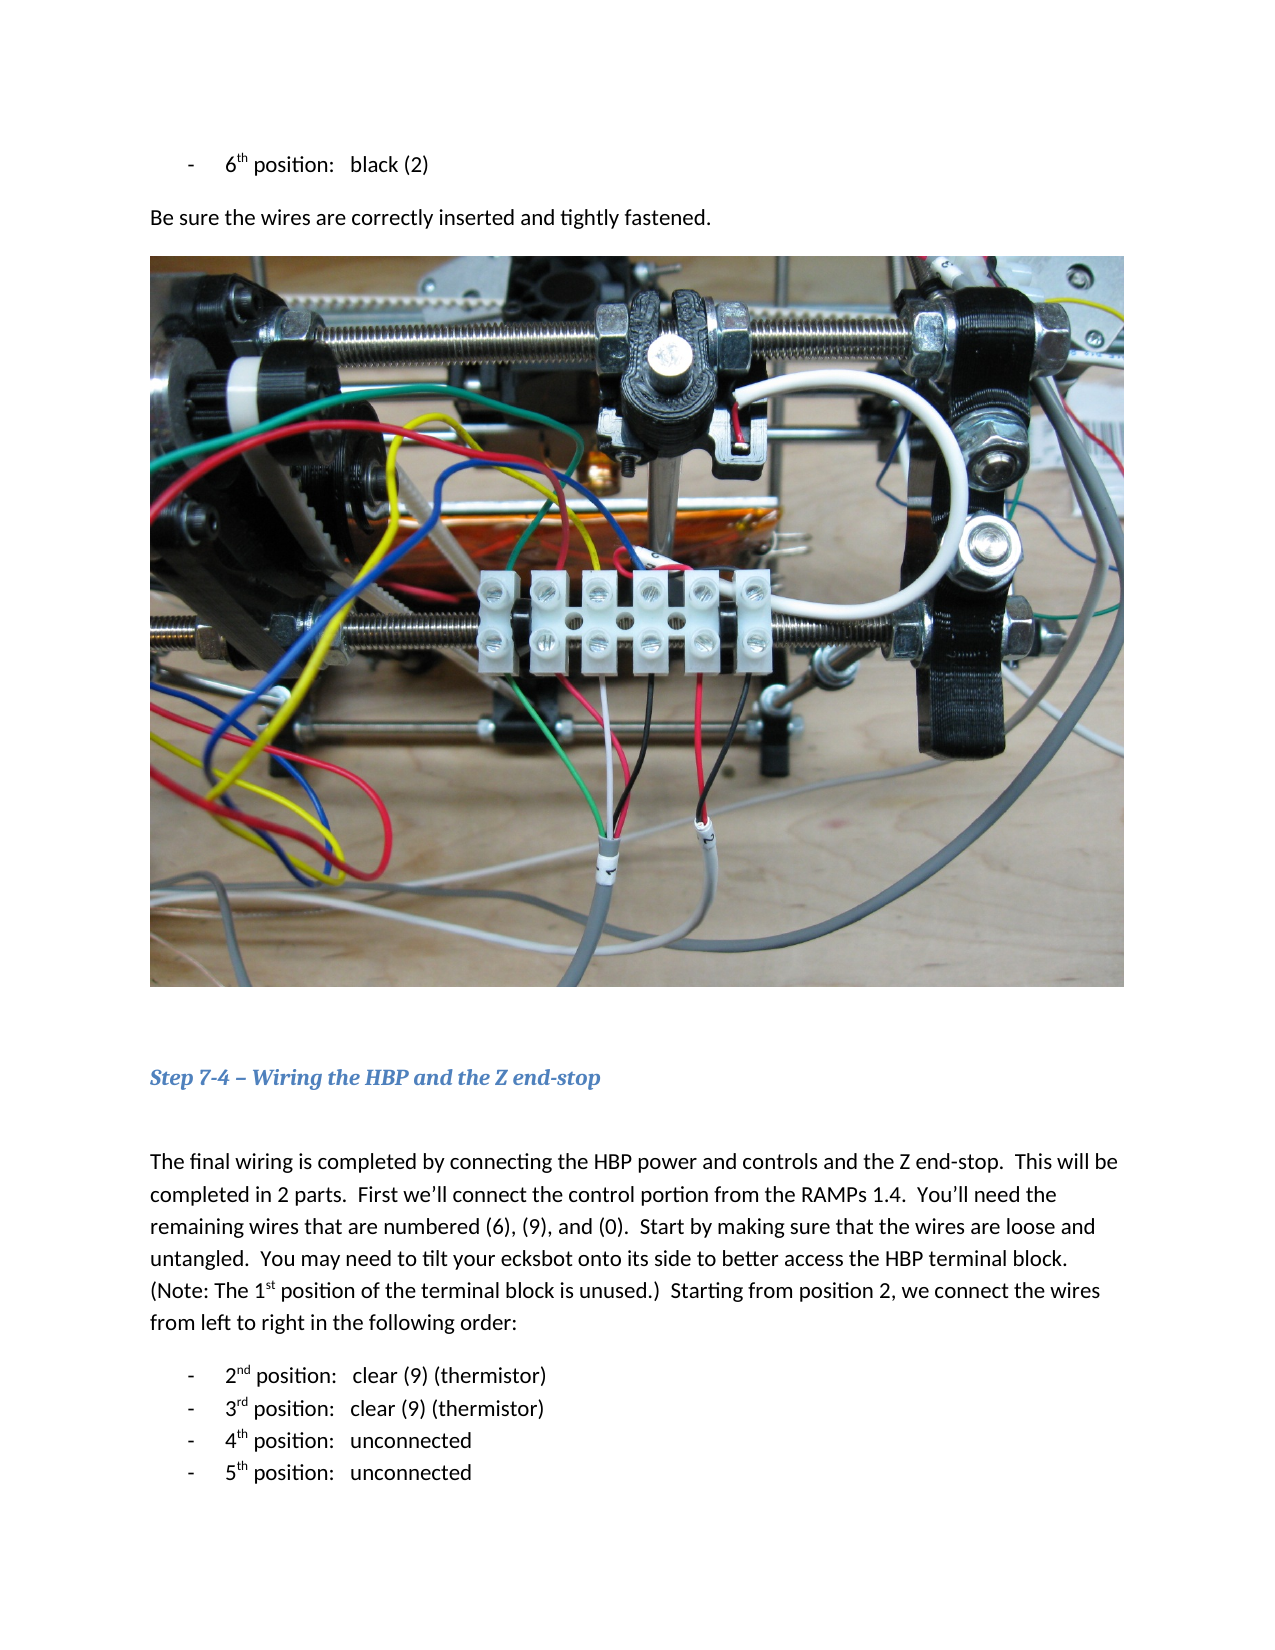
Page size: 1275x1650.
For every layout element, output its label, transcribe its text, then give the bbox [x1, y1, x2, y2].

subtitle Step 7-4 – Wiring the HBP and the Z end-stop [150, 1064, 1125, 1091]
list 4th position: unconnected [187, 1426, 1125, 1454]
list 6th position: black (2) [187, 150, 1125, 178]
list 2nd position: clear (9) (thermistor) [187, 1361, 1125, 1389]
list 3rd position: clear (9) (thermistor) [187, 1394, 1125, 1422]
text The final wiring is completed by connecting the HBP power and controls and the Z end-stop. This will be completed in 2 parts. First we’ll connect the control portion from the RAMPs 1.4. You’ll need the remaining wires that are numbered (6), (9), and (0). Start by making sure that the wires are loose and untangled. You may need to tilt your ecksbot onto its side to better access the HBP terminal block. (Note: The 1st position of the terminal block is unused.) Starting from position 2, we connect the wires from left to right in the following order: [150, 1147, 1125, 1336]
picture [150, 256, 1124, 987]
list 5th position: unconnected [187, 1458, 1125, 1486]
text Be sure the wires are correctly inserted and tightly fastened. [150, 203, 1125, 231]
